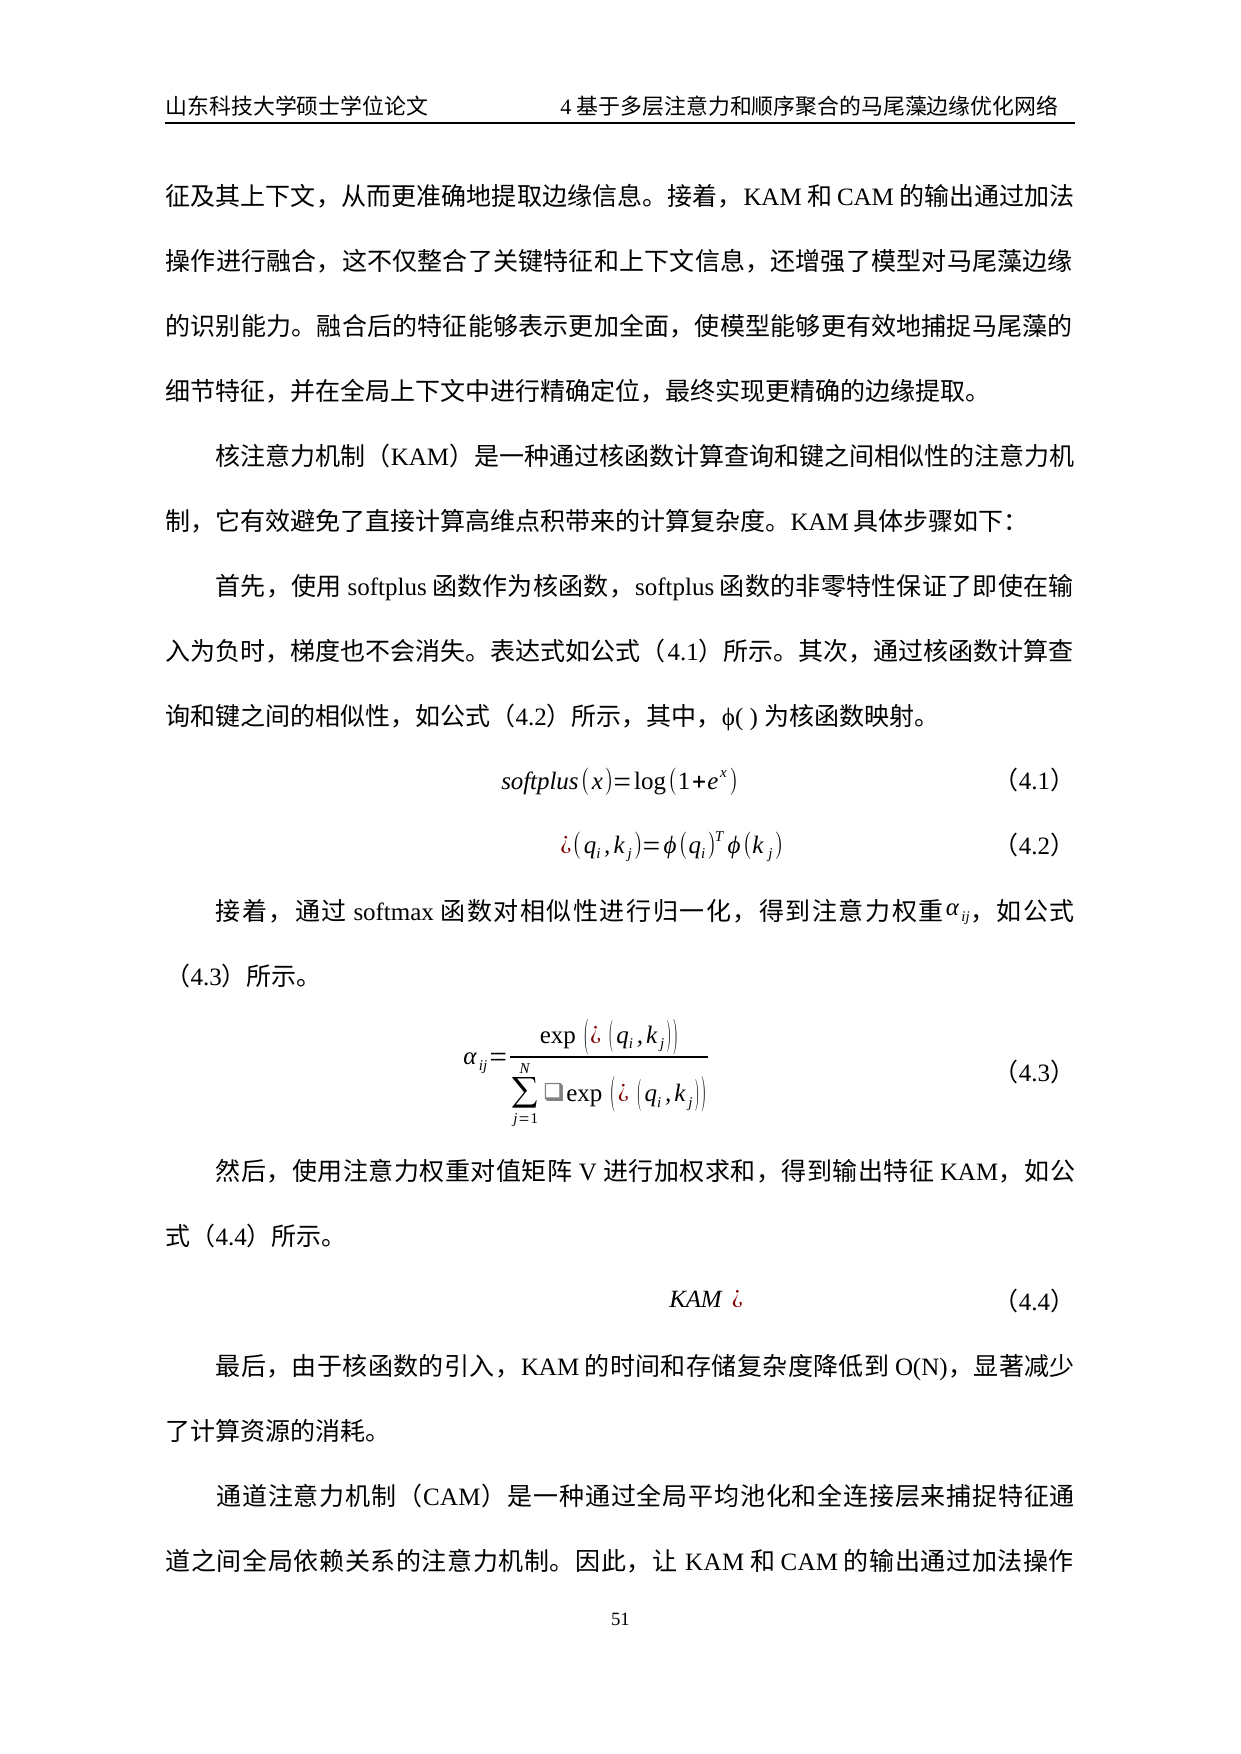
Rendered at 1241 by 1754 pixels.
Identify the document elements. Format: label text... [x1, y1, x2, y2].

text （4.2） [165, 812, 1075, 877]
text （4.4） [165, 1267, 1075, 1332]
text （4.3） [165, 1007, 1075, 1137]
text 首先，使用softplus函数作为核函数，softplus函数的非零特性保证了即使在输入为负时，梯度也不会消失。表达式如公式（4.1）所示。其次，通过核函数计算查询和键之间的相似性，如公式（4.2）所示，其中，ϕ( ) 为核函数映射。 [165, 552, 1075, 747]
text 最后，由于核函数的引入，KAM的时间和存储复杂度降低到O(N)，显著减少了计算资源的消耗。 [165, 1332, 1075, 1462]
text 核注意力机制（KAM）是一种通过核函数计算查询和键之间相似性的注意力机制，它有效避免了直接计算高维点积带来的计算复杂度。KAM具体步骤如下： [165, 422, 1075, 552]
text 然后，使用注意力权重对值矩阵 V 进行加权求和，得到输出特征KAM，如公式（4.4）所示。 [165, 1137, 1075, 1267]
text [165, 162, 1075, 422]
text 接着，通过softmax函数对相似性进行归一化，得到注意力权重，如公式（4.3）所示。 [165, 877, 1075, 1007]
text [165, 1462, 1075, 1592]
text （4.1） [165, 747, 1075, 812]
